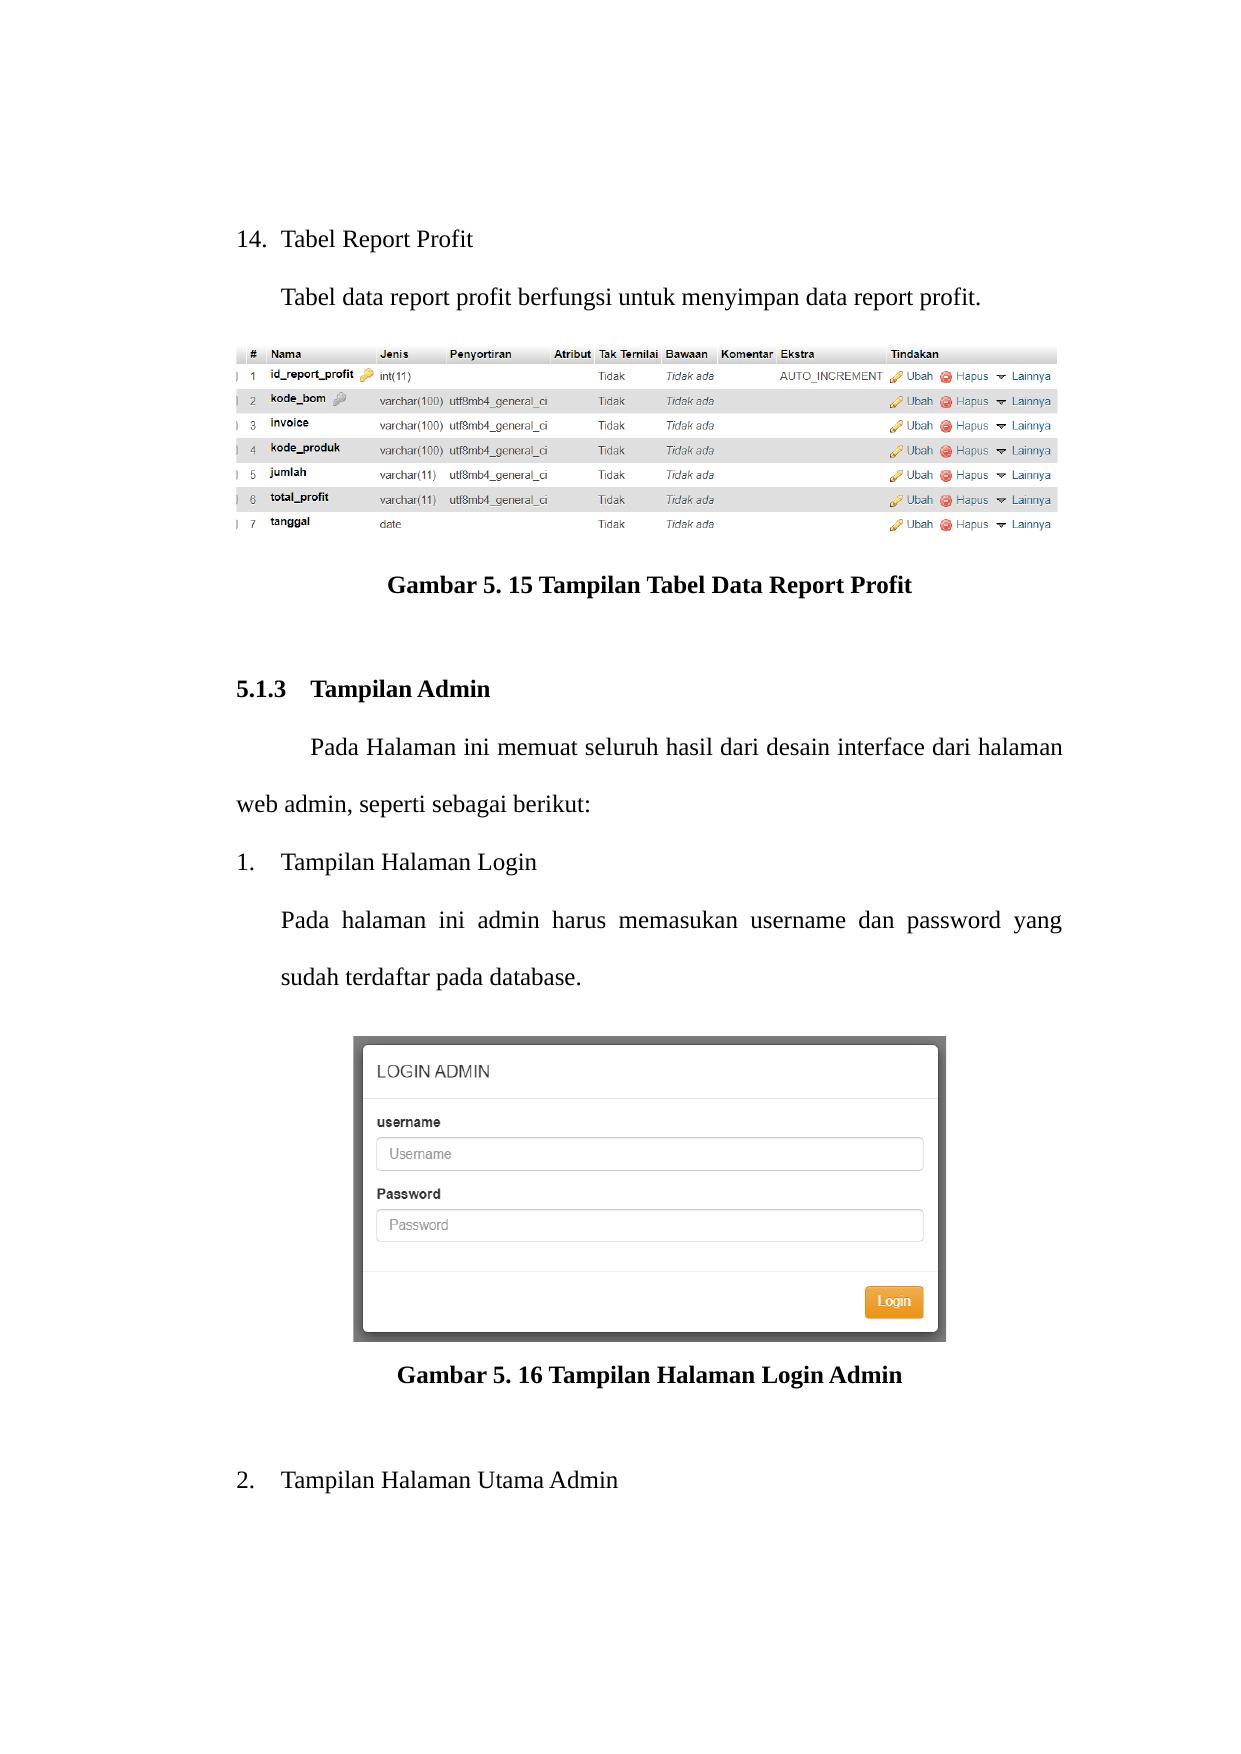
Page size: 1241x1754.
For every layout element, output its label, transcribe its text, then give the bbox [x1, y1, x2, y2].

text Tabel data report profit berfungsi untuk menyimpan data report profit. [281, 282, 1063, 310]
picture [353, 1036, 947, 1342]
list Tabel Report Profit [236, 224, 1063, 253]
subtitle 5.1.3 Tampilan Admin [236, 674, 1063, 703]
list Tampilan Halaman Login [236, 847, 1063, 876]
list Tampilan Halaman Utama Admin [236, 1465, 1063, 1494]
list Pada halaman ini admin harus memasukan username dan password yang sudah terdaftar pada database. [281, 905, 1063, 991]
picture [236, 339, 1063, 543]
text Pada Halaman ini memuat seluruh hasil dari desain interface dari halaman web admin, seperti sebagai berikut: [236, 732, 1063, 818]
